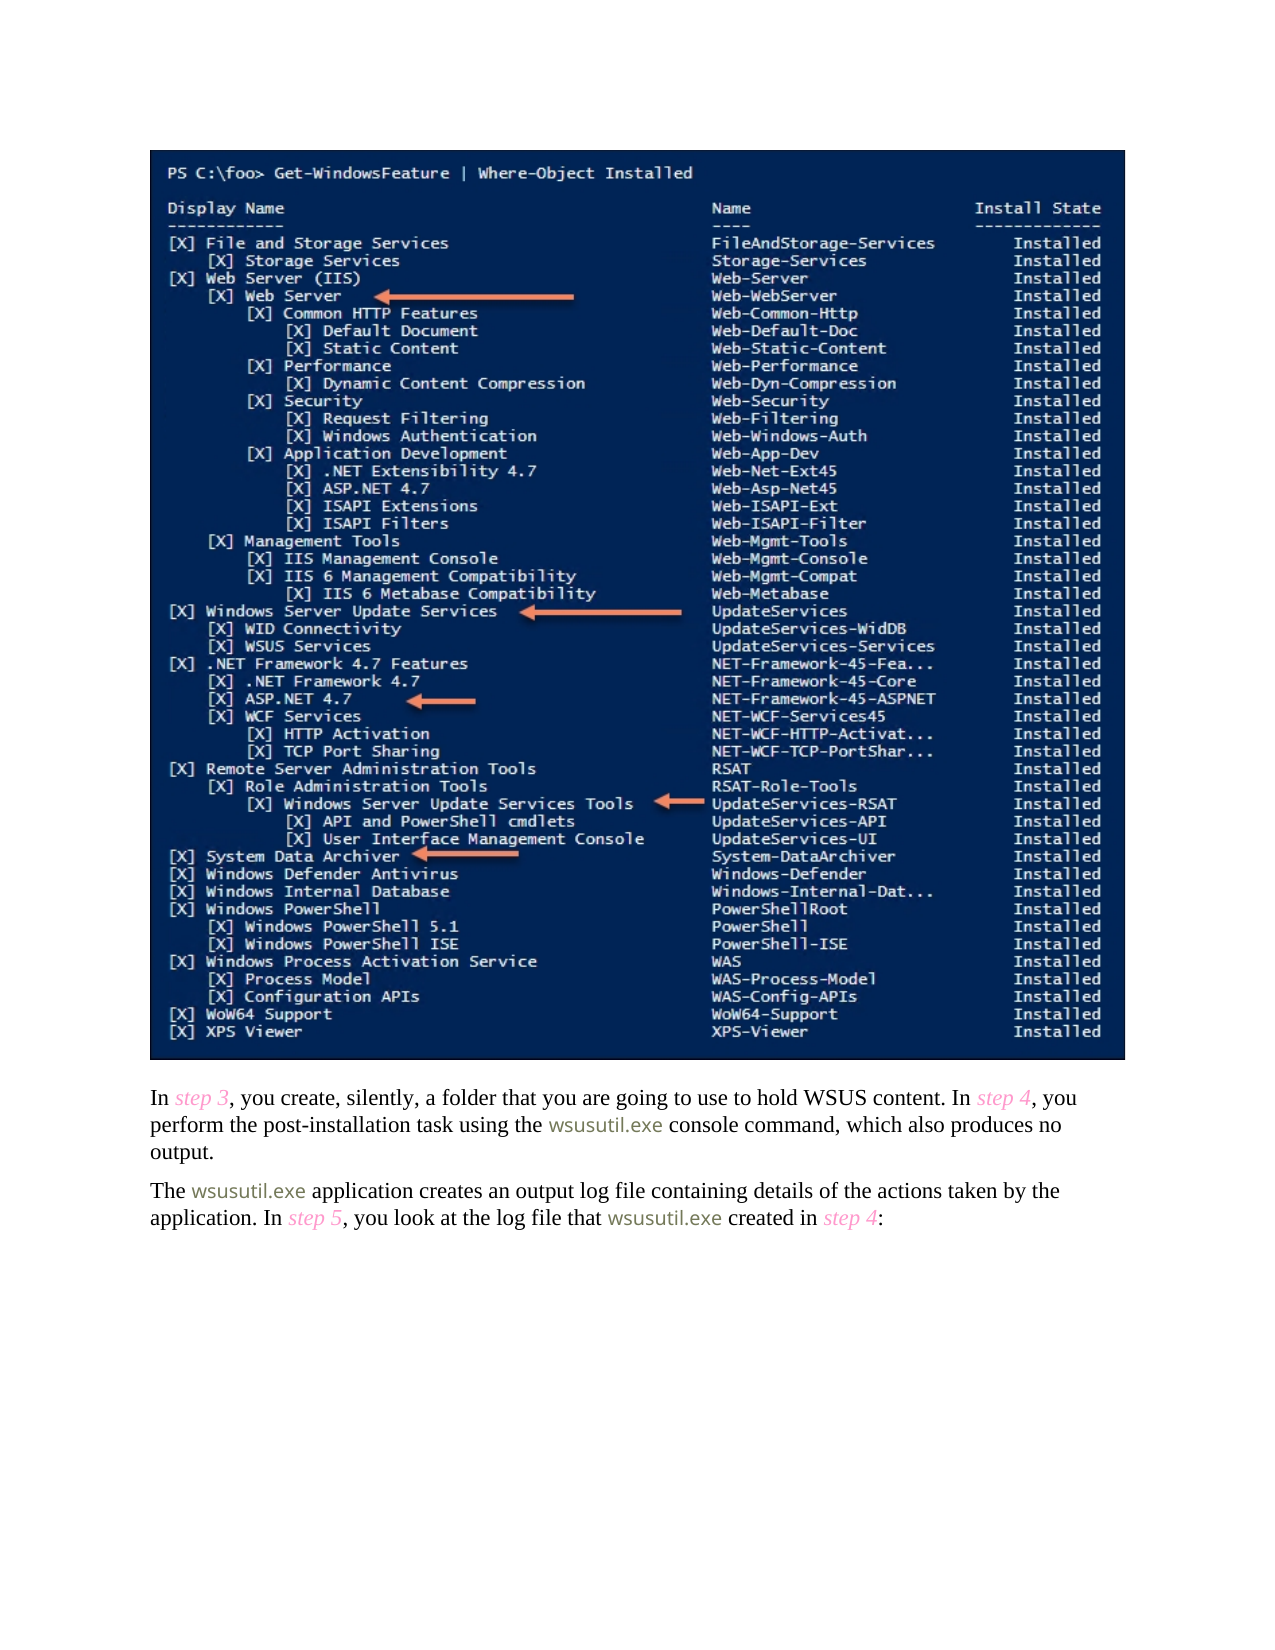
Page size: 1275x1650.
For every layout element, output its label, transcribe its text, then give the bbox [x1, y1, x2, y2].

text In step 3, you create, silently, a folder that you are going to use to hold WSUS content. In step 4, you perform the post-installation task using the wsusutil.exe console command, which also produces no output. [150, 1084, 1125, 1164]
picture [150, 150, 1125, 1060]
text The wsusutil.exe application creates an output log file containing details of the actions taken by the application. In step 5, you look at the log file that wsusutil.exe created in step 4: [150, 1177, 1125, 1231]
